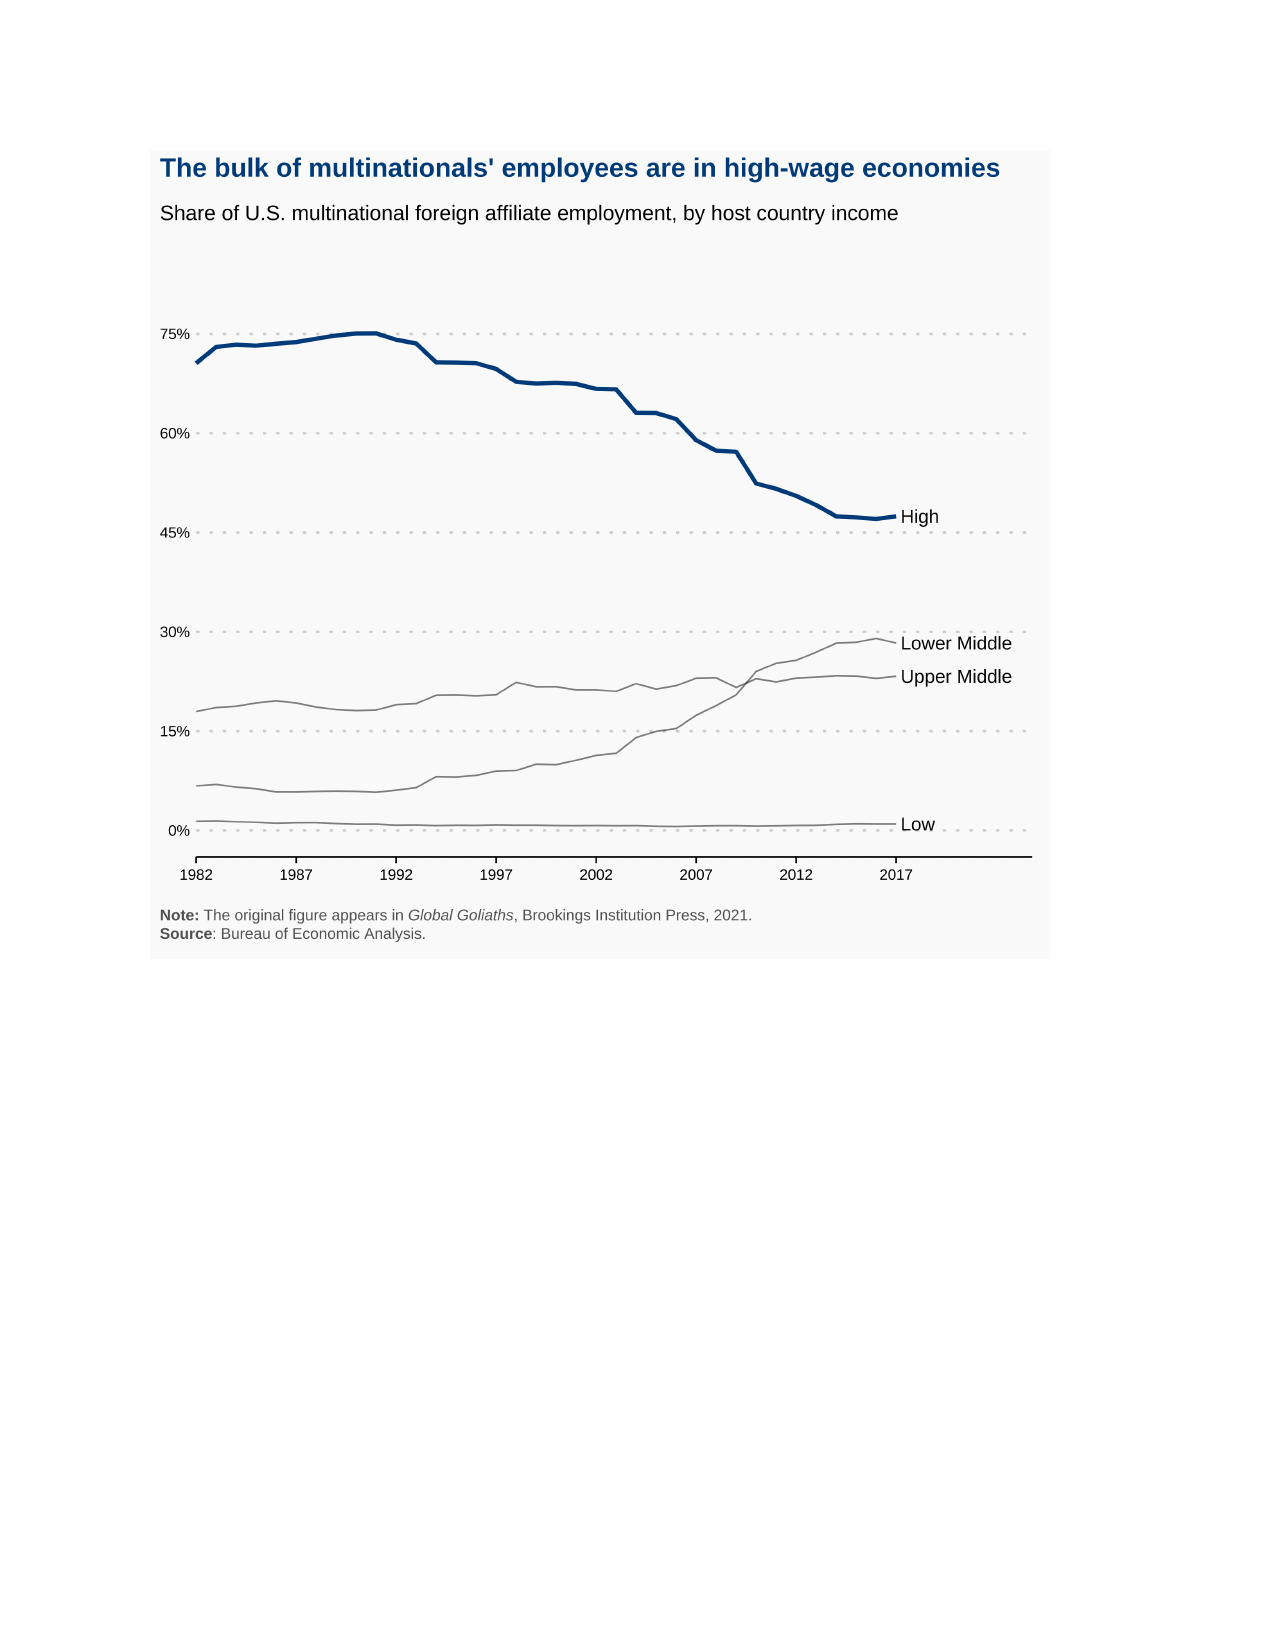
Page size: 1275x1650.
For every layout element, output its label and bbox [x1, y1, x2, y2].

picture [150, 150, 1050, 959]
